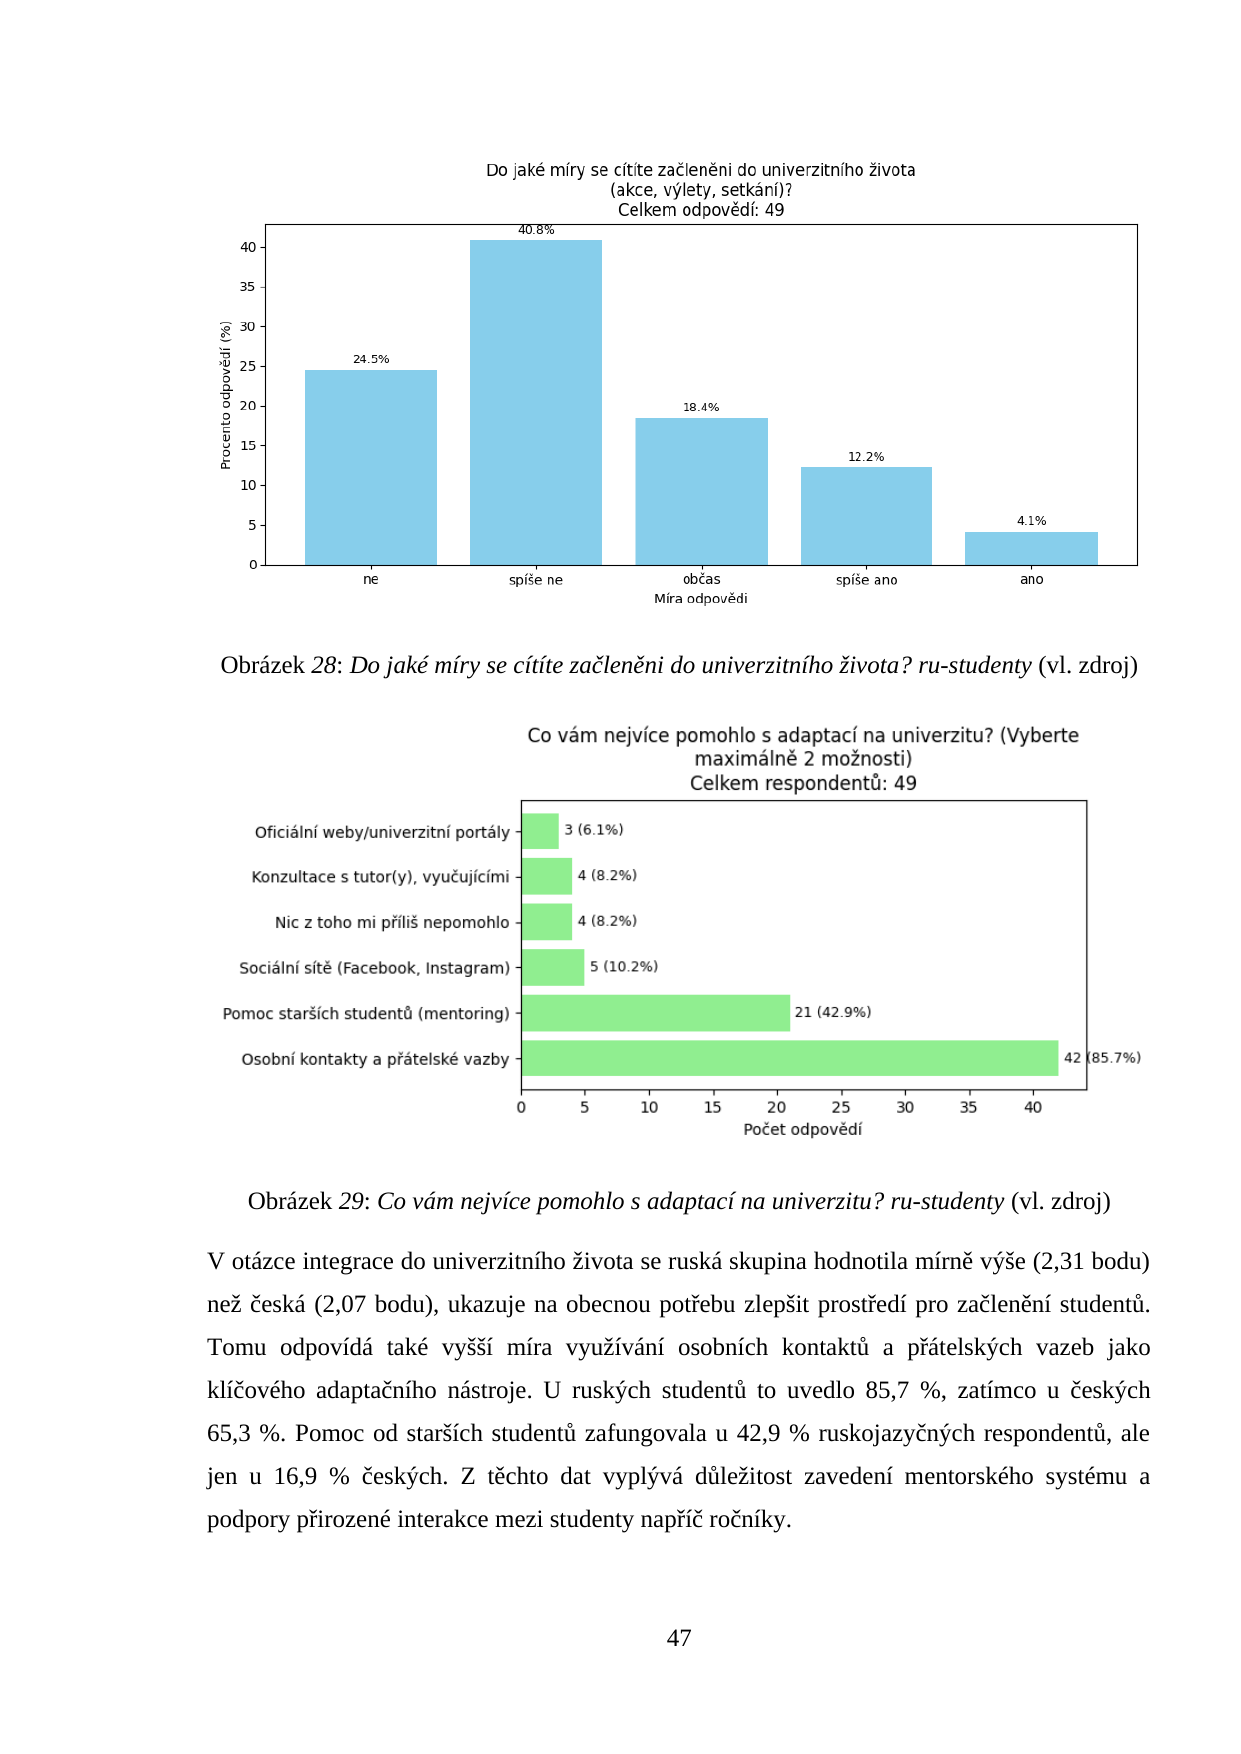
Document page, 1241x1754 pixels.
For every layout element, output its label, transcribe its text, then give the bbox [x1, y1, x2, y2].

text V otázce integrace do univerzitního života se ruská skupina hodnotila mírně výše (2,31 bodu) než česká (2,07 bodu), ukazuje na obecnou potřebu zlepšit prostředí pro začlenění studentů. Tomu odpovídá také vyšší míra využívání osobních kontaktů a přátelských vazeb jako klíčového adaptačního nástroje. U ruských studentů to uvedlo 85,7 %, zatímco u českých 65,3 %. Pomoc od starších studentů zafungovala u 42,9 % ruskojazyčných respondentů, ale jen u 16,9 % českých. Z těchto dat vyplývá důležitost zavedení mentorského systému a podpory přirozené interakce mezi studenty napříč ročníky. [207, 1246, 1152, 1533]
picture [206, 147, 1151, 620]
text Obrázek 28: Do jaké míry se cítíte začleněni do univerzitního života? ru-studenty (vl. zdroj) [207, 651, 1152, 679]
text Obrázek 29: Co vám nejvíce pomohlo s adaptací na univerzitu? ru-studenty (vl. zdroj) [207, 1186, 1152, 1215]
picture [206, 710, 1152, 1155]
